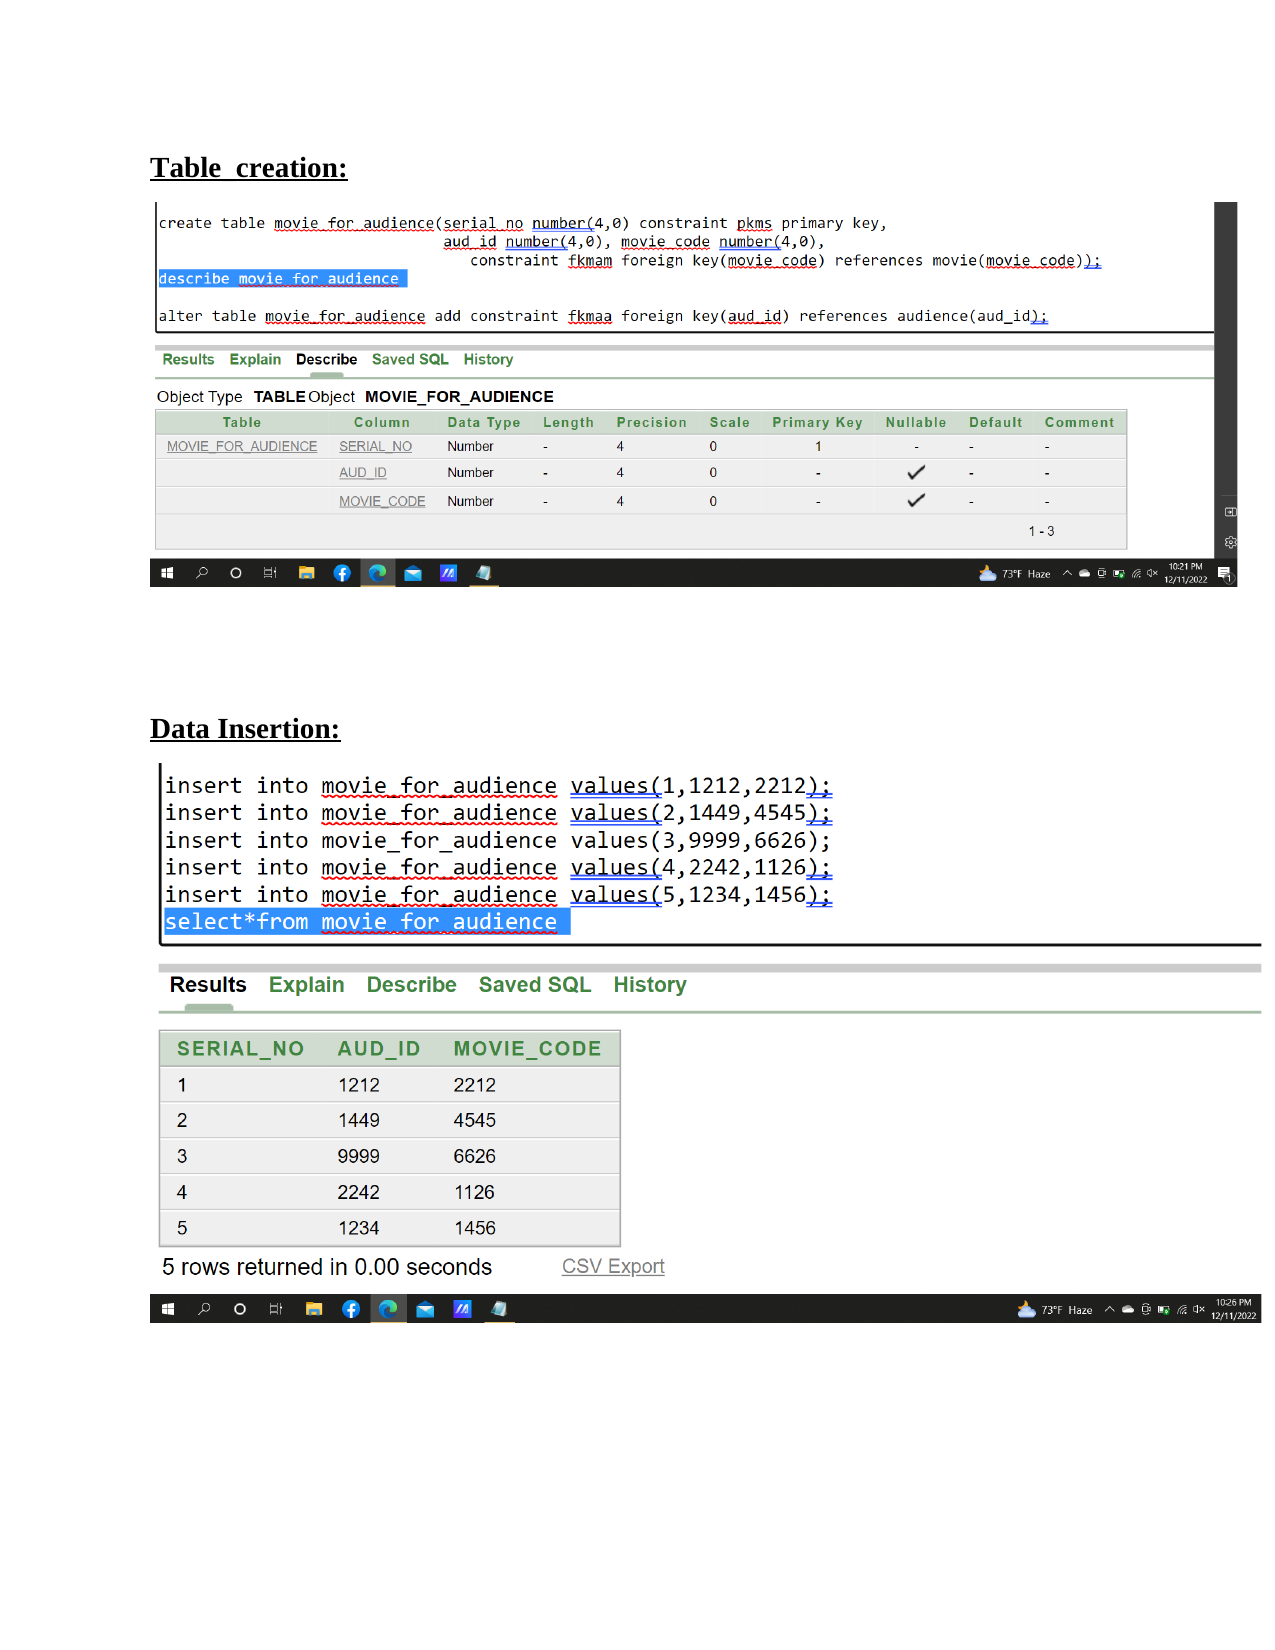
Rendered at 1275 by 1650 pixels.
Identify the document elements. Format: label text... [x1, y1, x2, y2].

picture [150, 202, 1238, 587]
picture [150, 763, 1262, 1323]
text Table_creation: [150, 150, 1125, 183]
text Data Insertion: [150, 711, 1125, 744]
